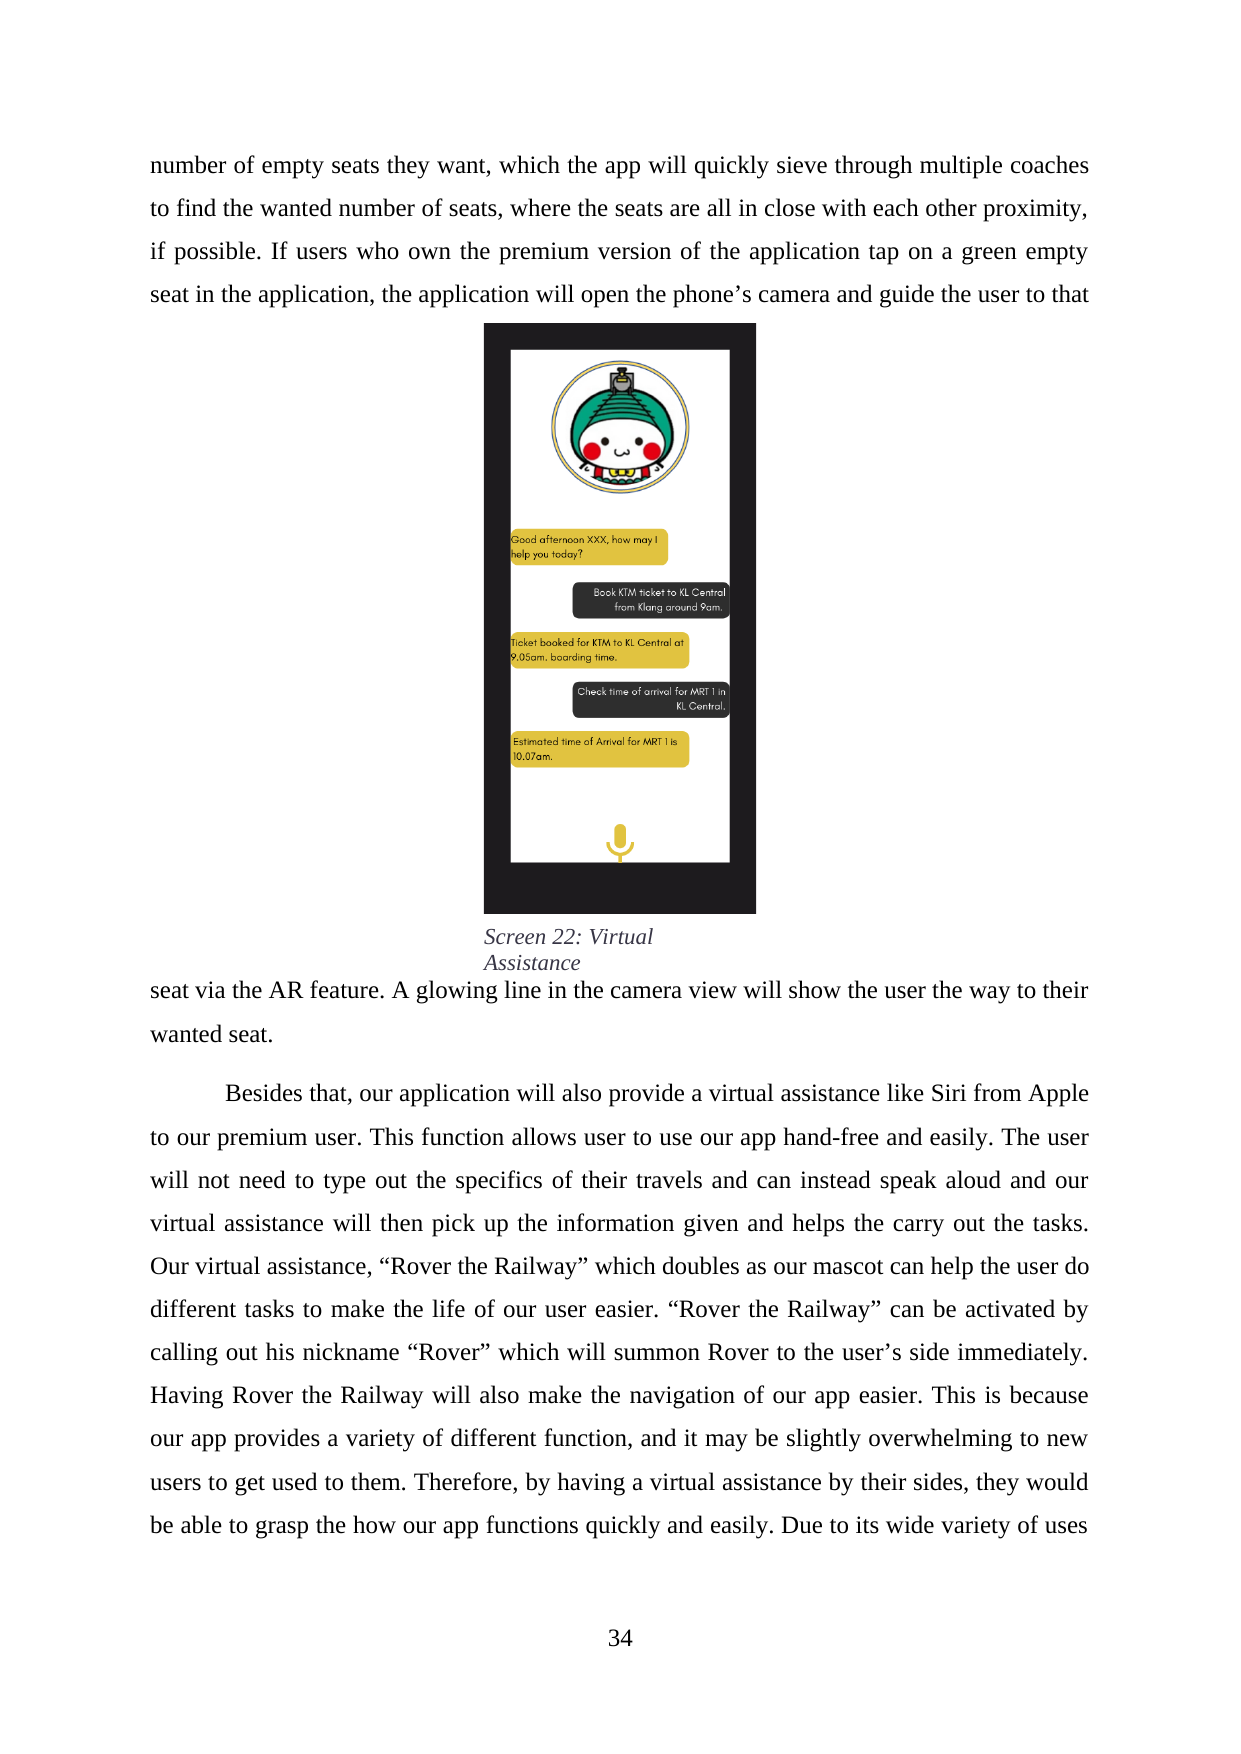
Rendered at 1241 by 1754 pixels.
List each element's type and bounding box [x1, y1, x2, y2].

picture [483, 323, 757, 914]
text [150, 1078, 1090, 1538]
text [150, 150, 1090, 1047]
